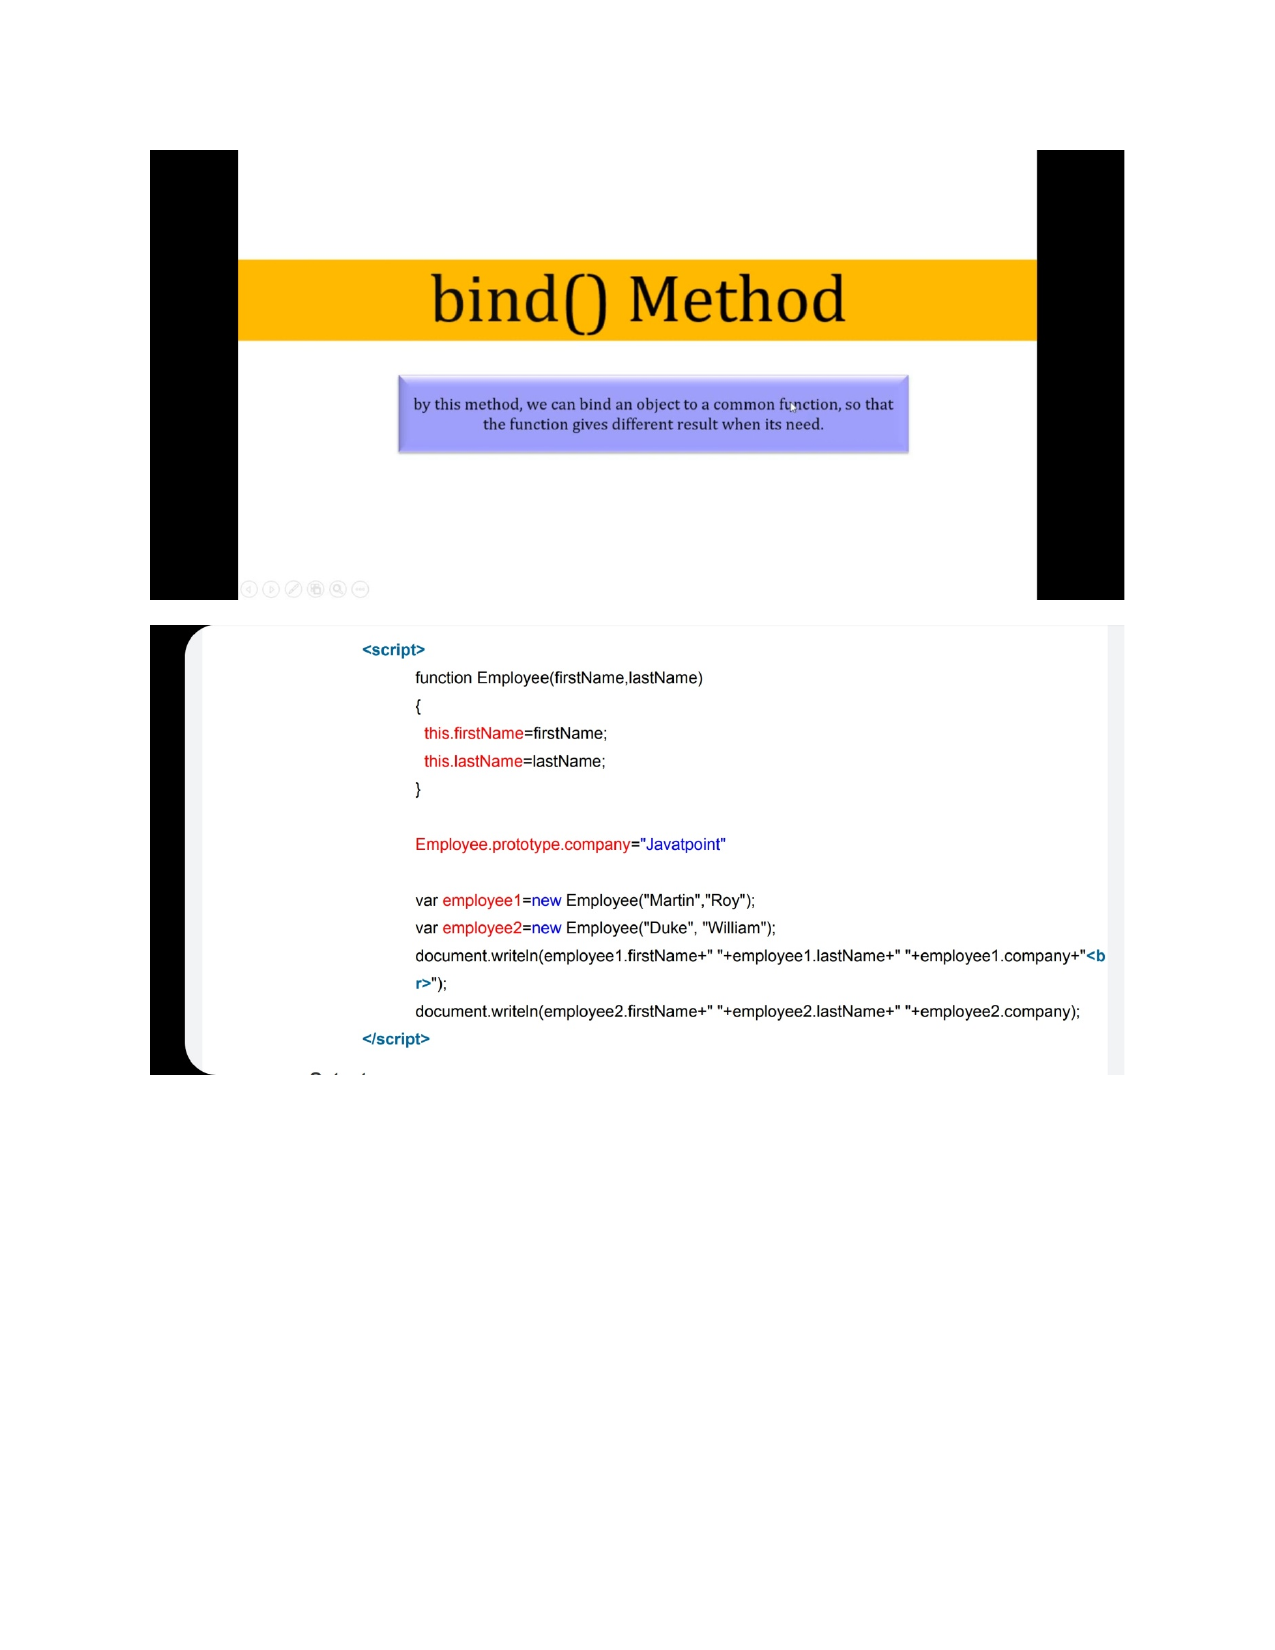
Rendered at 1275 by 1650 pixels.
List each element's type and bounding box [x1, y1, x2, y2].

picture [150, 150, 1125, 600]
picture [150, 625, 1125, 1075]
